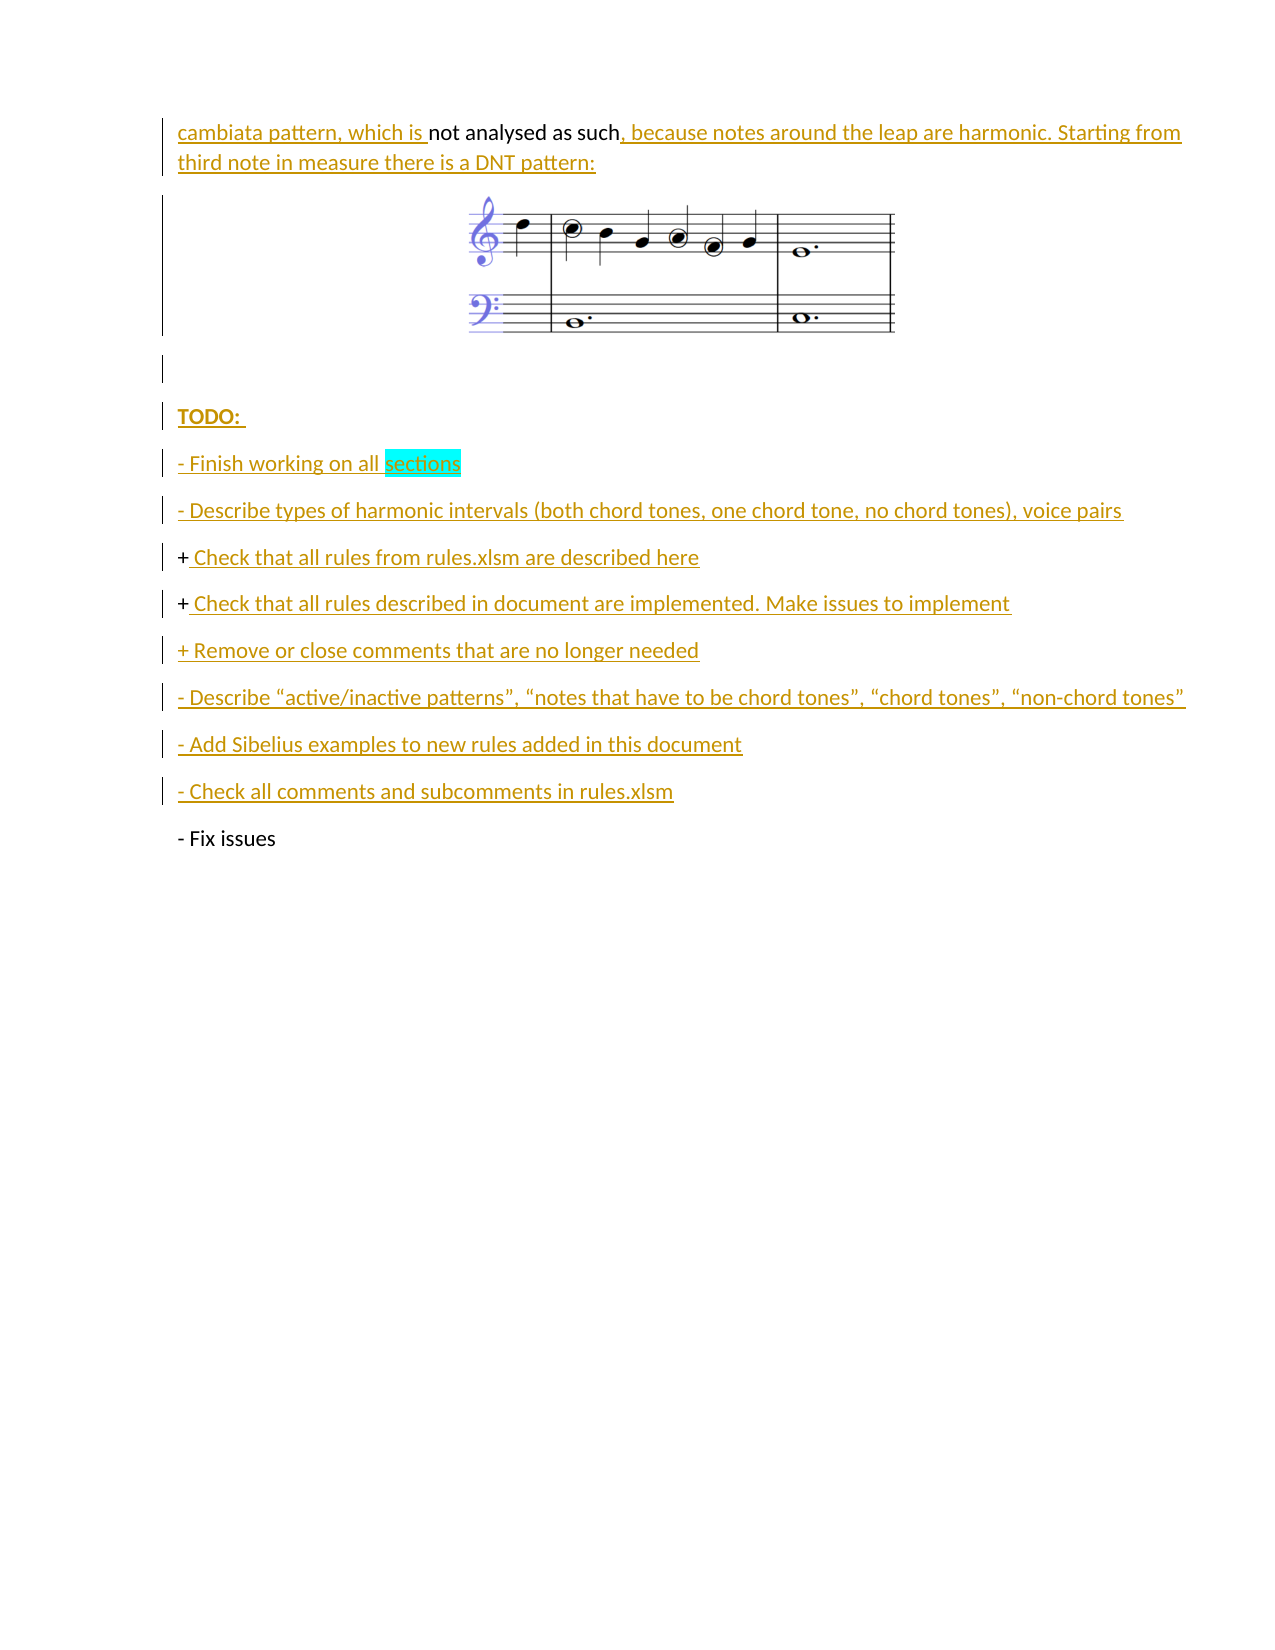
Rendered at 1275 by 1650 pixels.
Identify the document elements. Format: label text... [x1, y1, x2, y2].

text + [177, 589, 1186, 618]
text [177, 118, 1186, 176]
text + [177, 543, 1186, 571]
text - Fix issues [177, 824, 1186, 852]
picture [468, 195, 895, 337]
